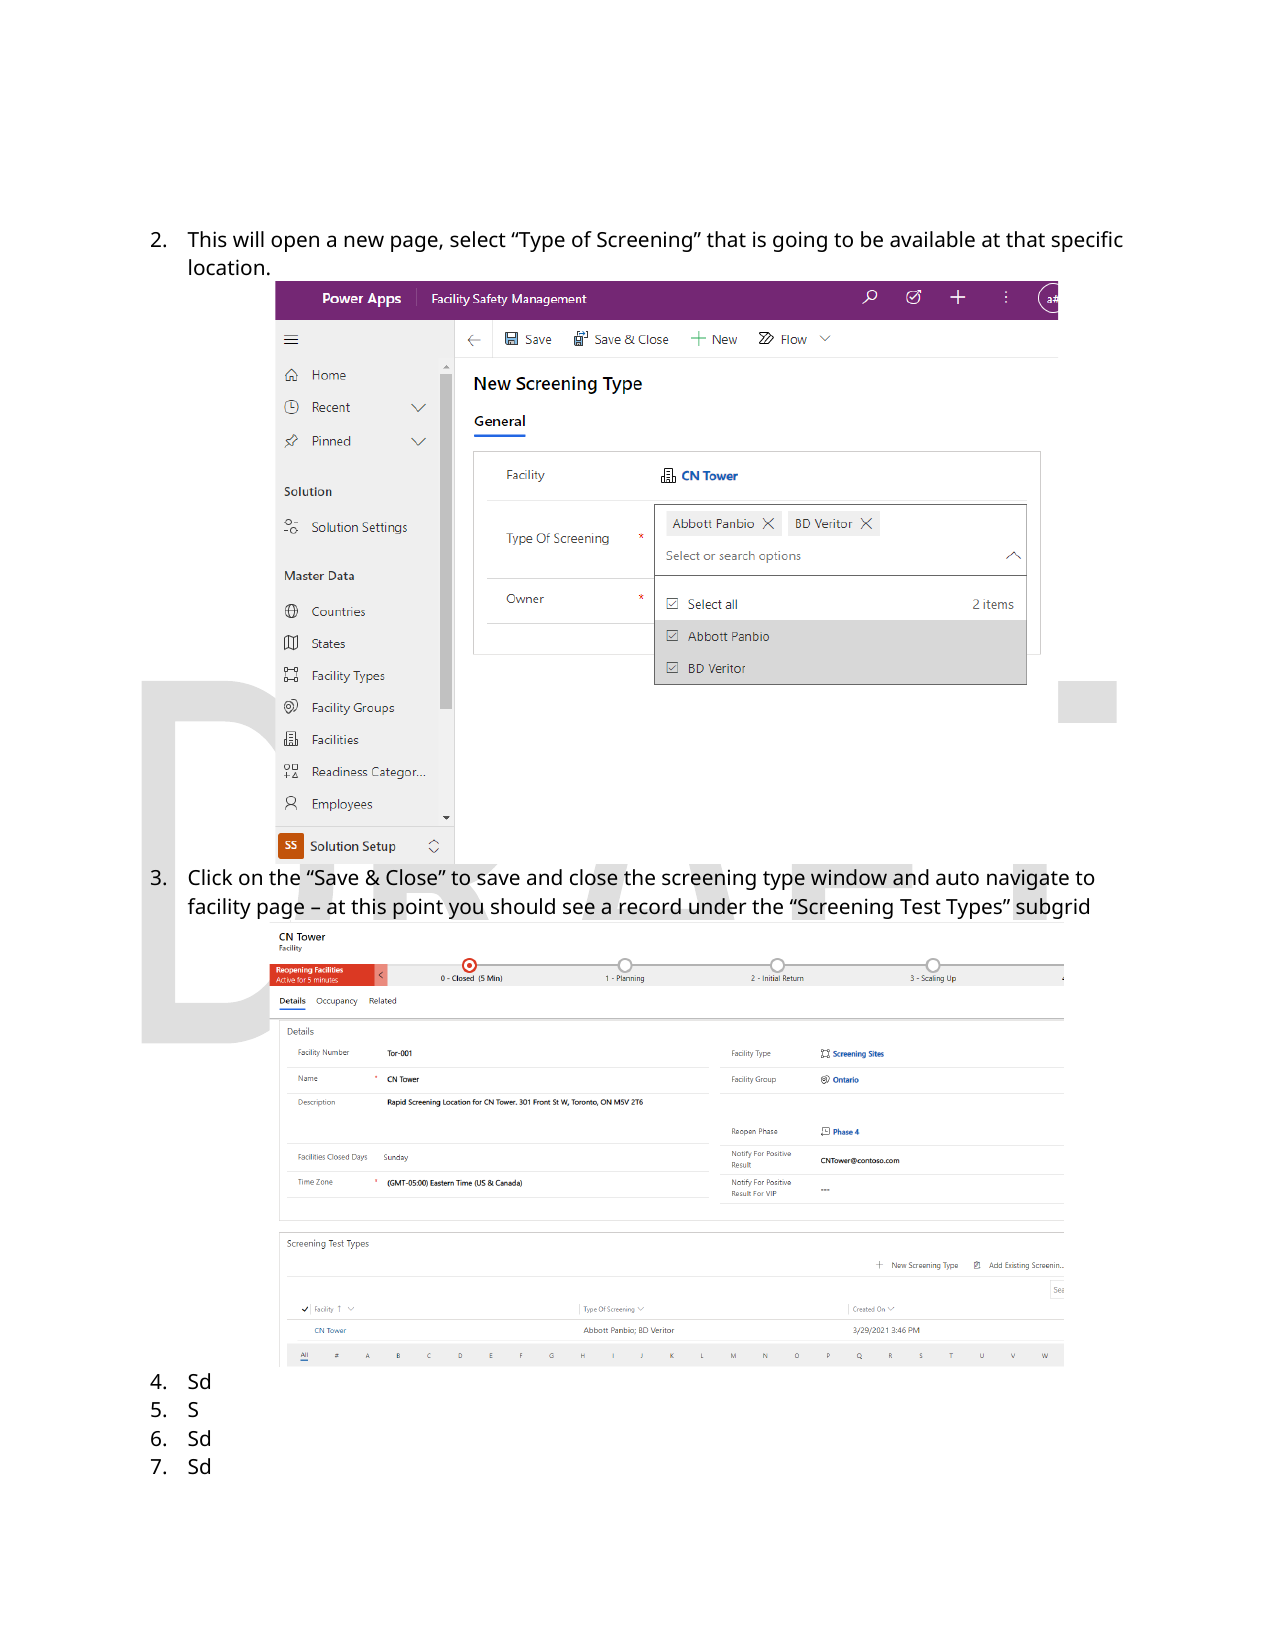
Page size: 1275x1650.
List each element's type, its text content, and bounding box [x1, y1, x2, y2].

list Sd [150, 1452, 1146, 1481]
list Sd [150, 1367, 1146, 1395]
list S [150, 1395, 1146, 1424]
picture [275, 281, 1059, 864]
picture [269, 920, 1064, 1367]
list Click on the “Save & Close” to save and close the screening type window and auto navigate to facility page – at this point you should see a record under the “Screening Test Types” subgrid [150, 863, 1146, 920]
list Sd [150, 1424, 1146, 1452]
list This will open a new page, select “Type of Screening” that is going to be available at that specific location. [150, 225, 1146, 282]
